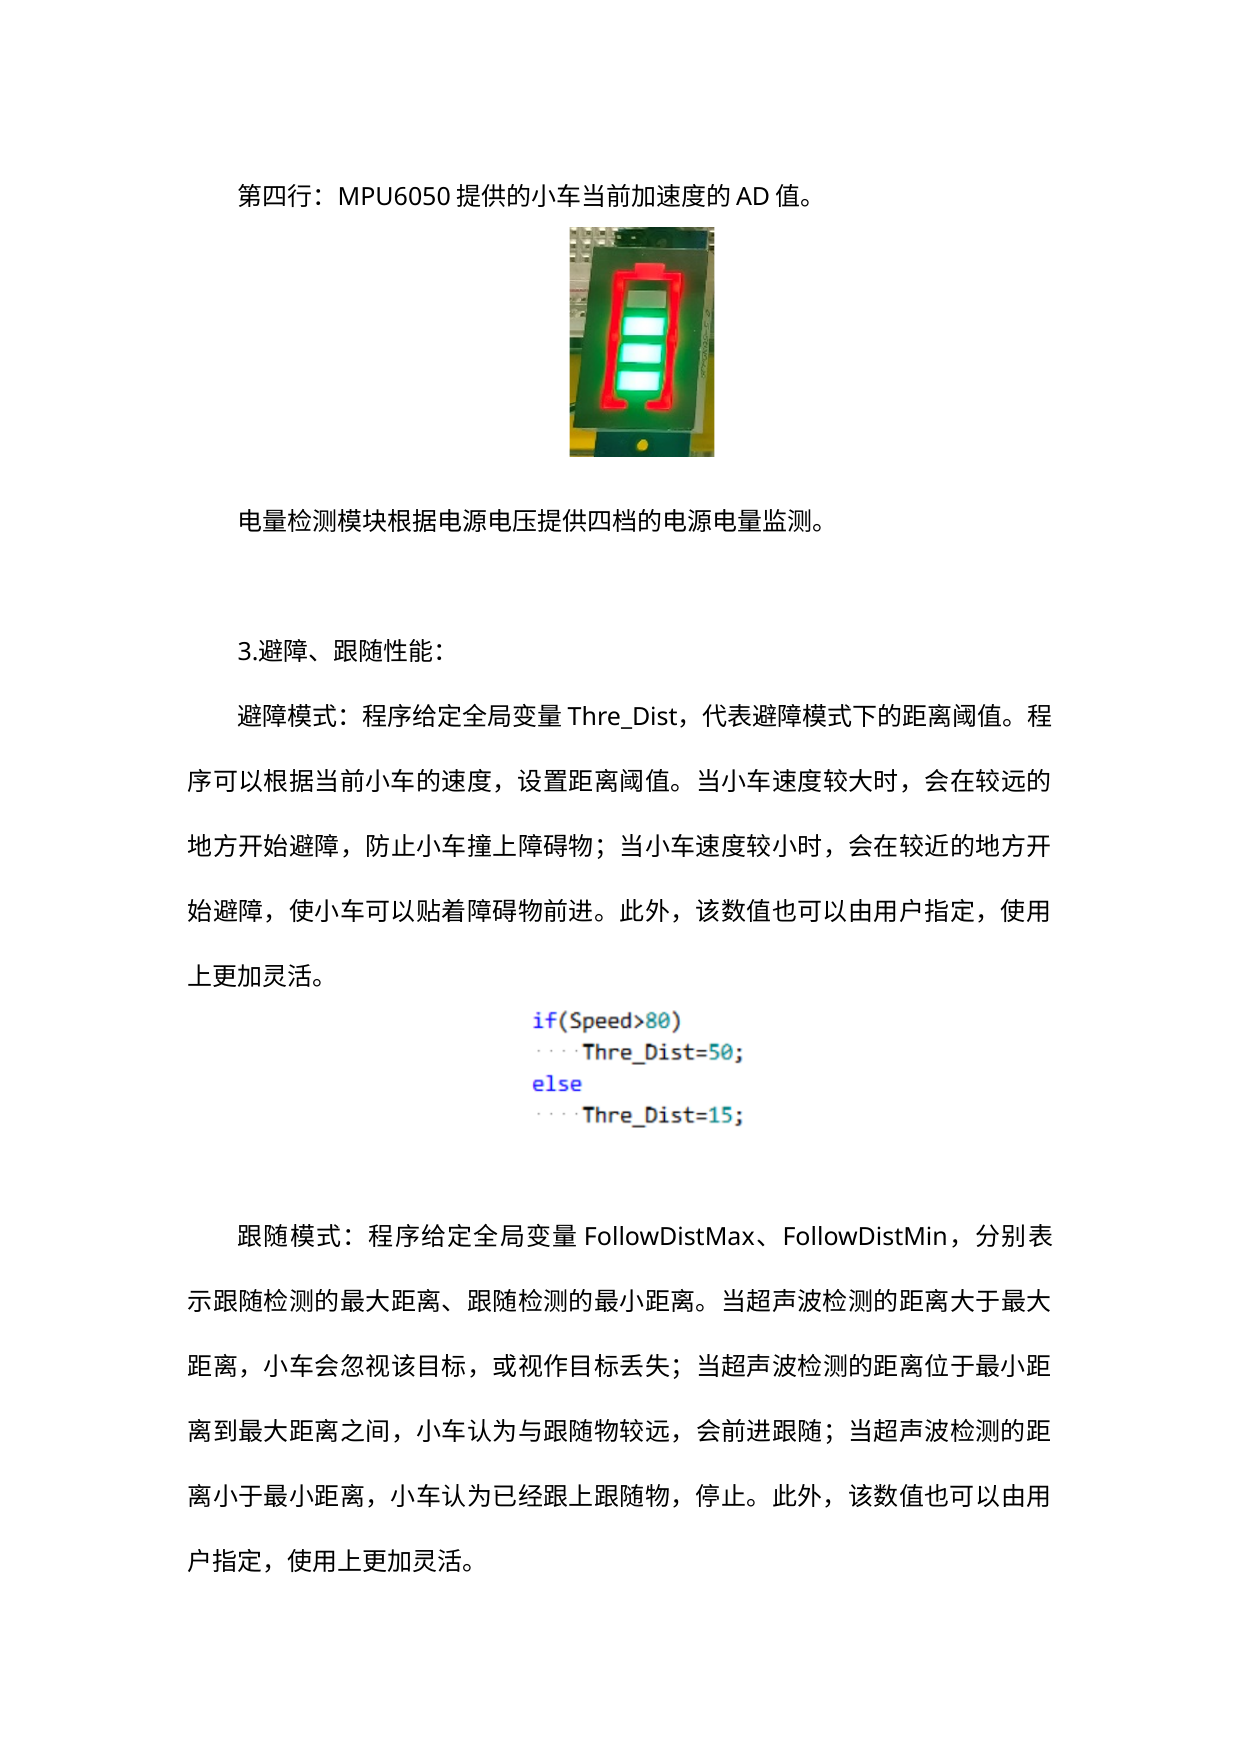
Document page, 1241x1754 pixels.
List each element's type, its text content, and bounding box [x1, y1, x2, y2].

picture [569, 227, 715, 457]
picture [531, 1007, 753, 1133]
text 避障模式：程序给定全局变量Thre_Dist，代表避障模式下的距离阈值。程序可以根据当前小车的速度，设置距离阈值。当小车速度较大时，会在较远的地方开始避障，防止小车撞上障碍物；当小车速度较小时，会在较近的地方开始避障，使小车可以贴着障碍物前进。此外，该数值也可以由用户指定，使用上更加灵活。 [187, 682, 1053, 1007]
text 第四行：MPU6050提供的小车当前加速度的AD值。 [187, 162, 1053, 227]
text 3.避障、跟随性能： [187, 617, 1053, 682]
text 跟随模式：程序给定全局变量FollowDistMax、FollowDistMin，分别表示跟随检测的最大距离、跟随检测的最小距离。当超声波检测的距离大于最大距离，小车会忽视该目标，或视作目标丢失；当超声波检测的距离位于最小距离到最大距离之间，小车认为与跟随物较远，会前进跟随；当超声波检测的距离小于最小距离，小车认为已经跟上跟随物，停止。此外，该数值也可以由用户指定，使用上更加灵活。 [187, 1202, 1053, 1592]
text 电量检测模块根据电源电压提供四档的电源电量监测。 [187, 487, 1053, 552]
